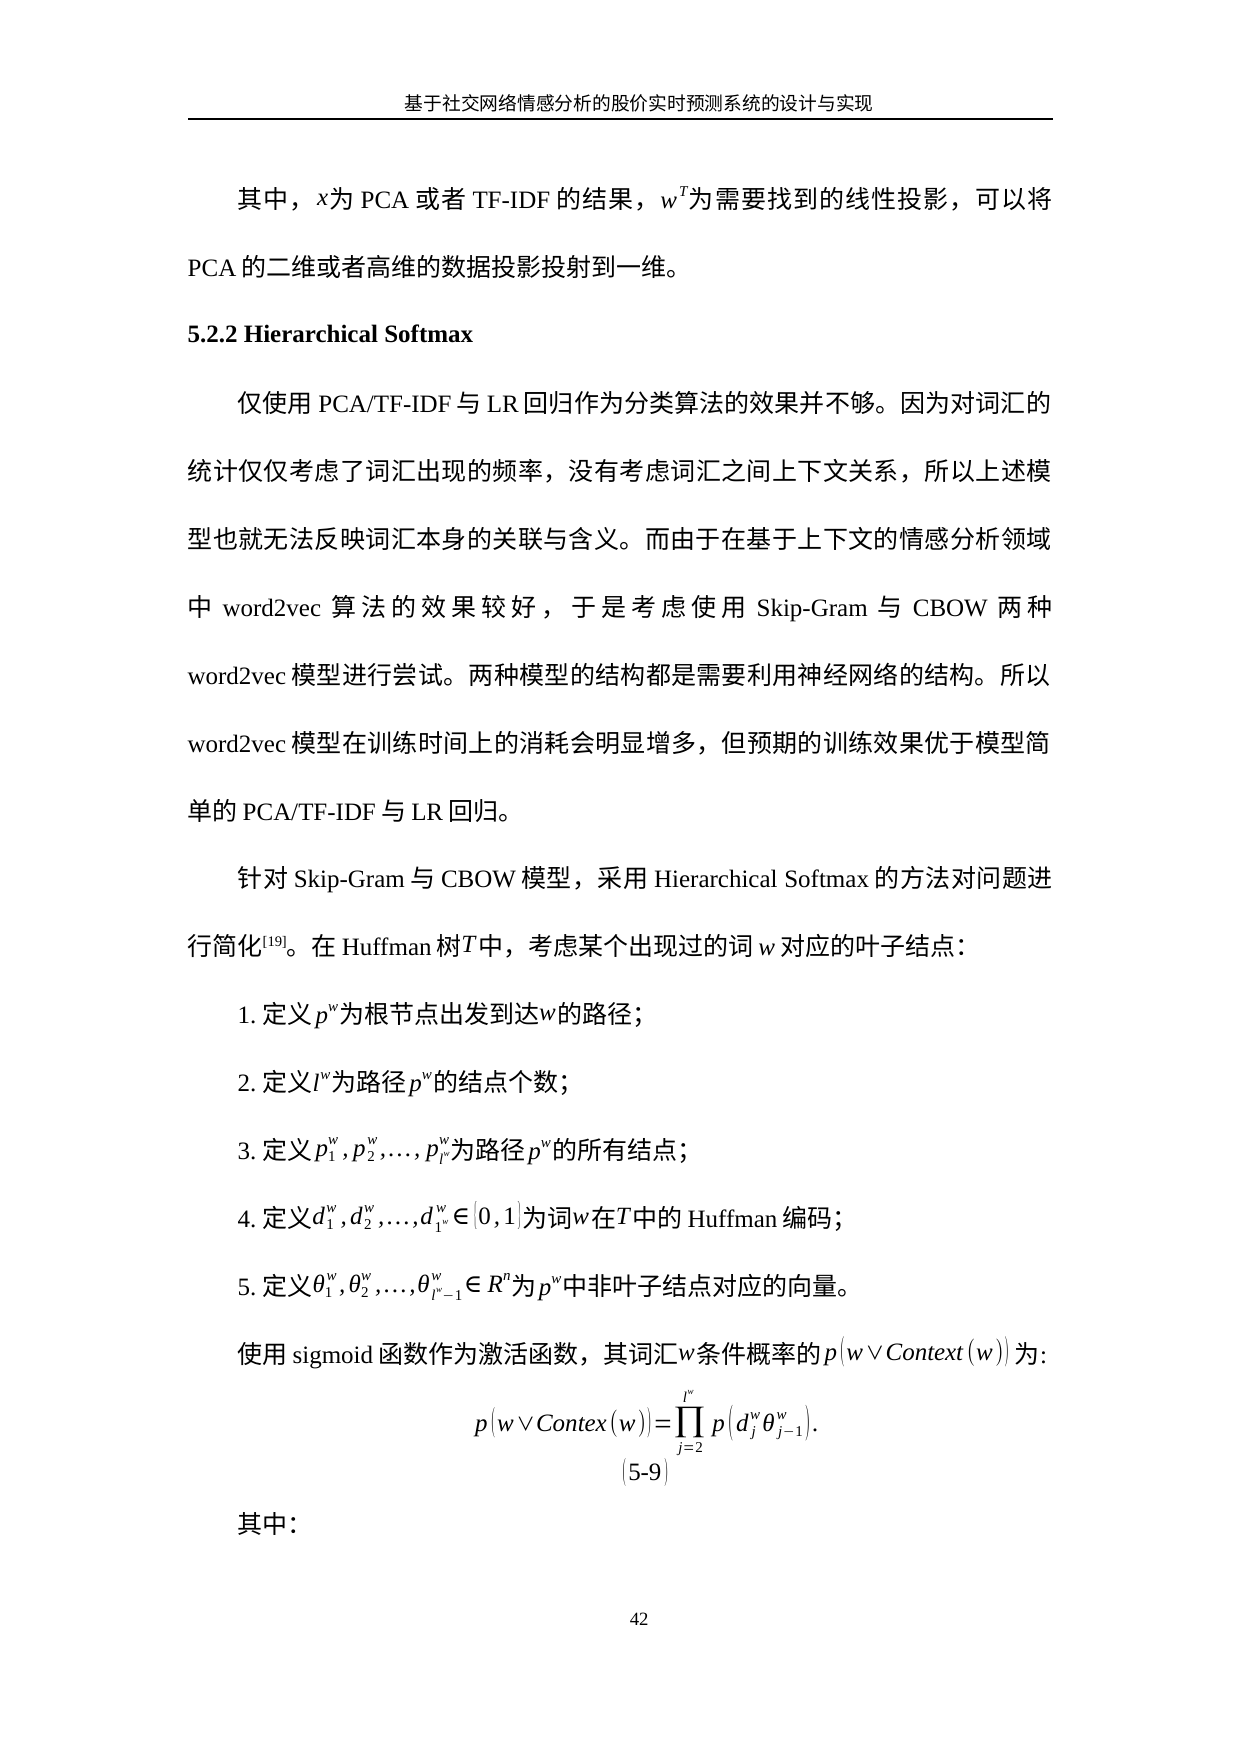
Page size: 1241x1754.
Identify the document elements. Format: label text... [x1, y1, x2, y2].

text 5. 定义为中非叶子结点对应的向量。 [187, 1251, 1053, 1318]
text 2. 定义为路径的结点个数； [187, 1047, 1053, 1115]
text 其中，为PCA或者TF-IDF的结果，为需要找到的线性投影，可以将PCA的二维或者高维的数据投影投射到一维。 [187, 164, 1053, 300]
text 仅使用PCA/TF-IDF与LR回归作为分类算法的效果并不够。因为对词汇的统计仅仅考虑了词汇出现的频率，没有考虑词汇之间上下文关系，所以上述模型也就无法反映词汇本身的关联与含义。而由于在基于上下文的情感分析领域中word2vec算法的效果较好，于是考虑使用Skip-Gram与CBOW两种word2vec模型进行尝试。两种模型的结构都是需要利用神经网络的结构。所以word2vec模型在训练时间上的消耗会明显增多，但预期的训练效果优于模型简单的PCA/TF-IDF与LR回归。 [187, 368, 1053, 843]
text 4. 定义为词在中的Huffman编码； [187, 1183, 1053, 1251]
text 针对Skip-Gram与CBOW模型，采用Hierarchical Softmax的方法对问题进行简化[19]。在Huffman树中，考虑某个出现过的词w对应的叶子结点： [187, 843, 1053, 979]
text 使用sigmoid函数作为激活函数，其词汇条件概率的 为: [187, 1318, 1053, 1386]
subtitle 5.2.2 Hierarchical Softmax [187, 317, 1053, 351]
text 3. 定义为路径的所有结点； [187, 1115, 1053, 1183]
text 1. 定义为根节点出发到达的路径； [187, 979, 1053, 1047]
text 其中： [187, 1488, 1053, 1556]
